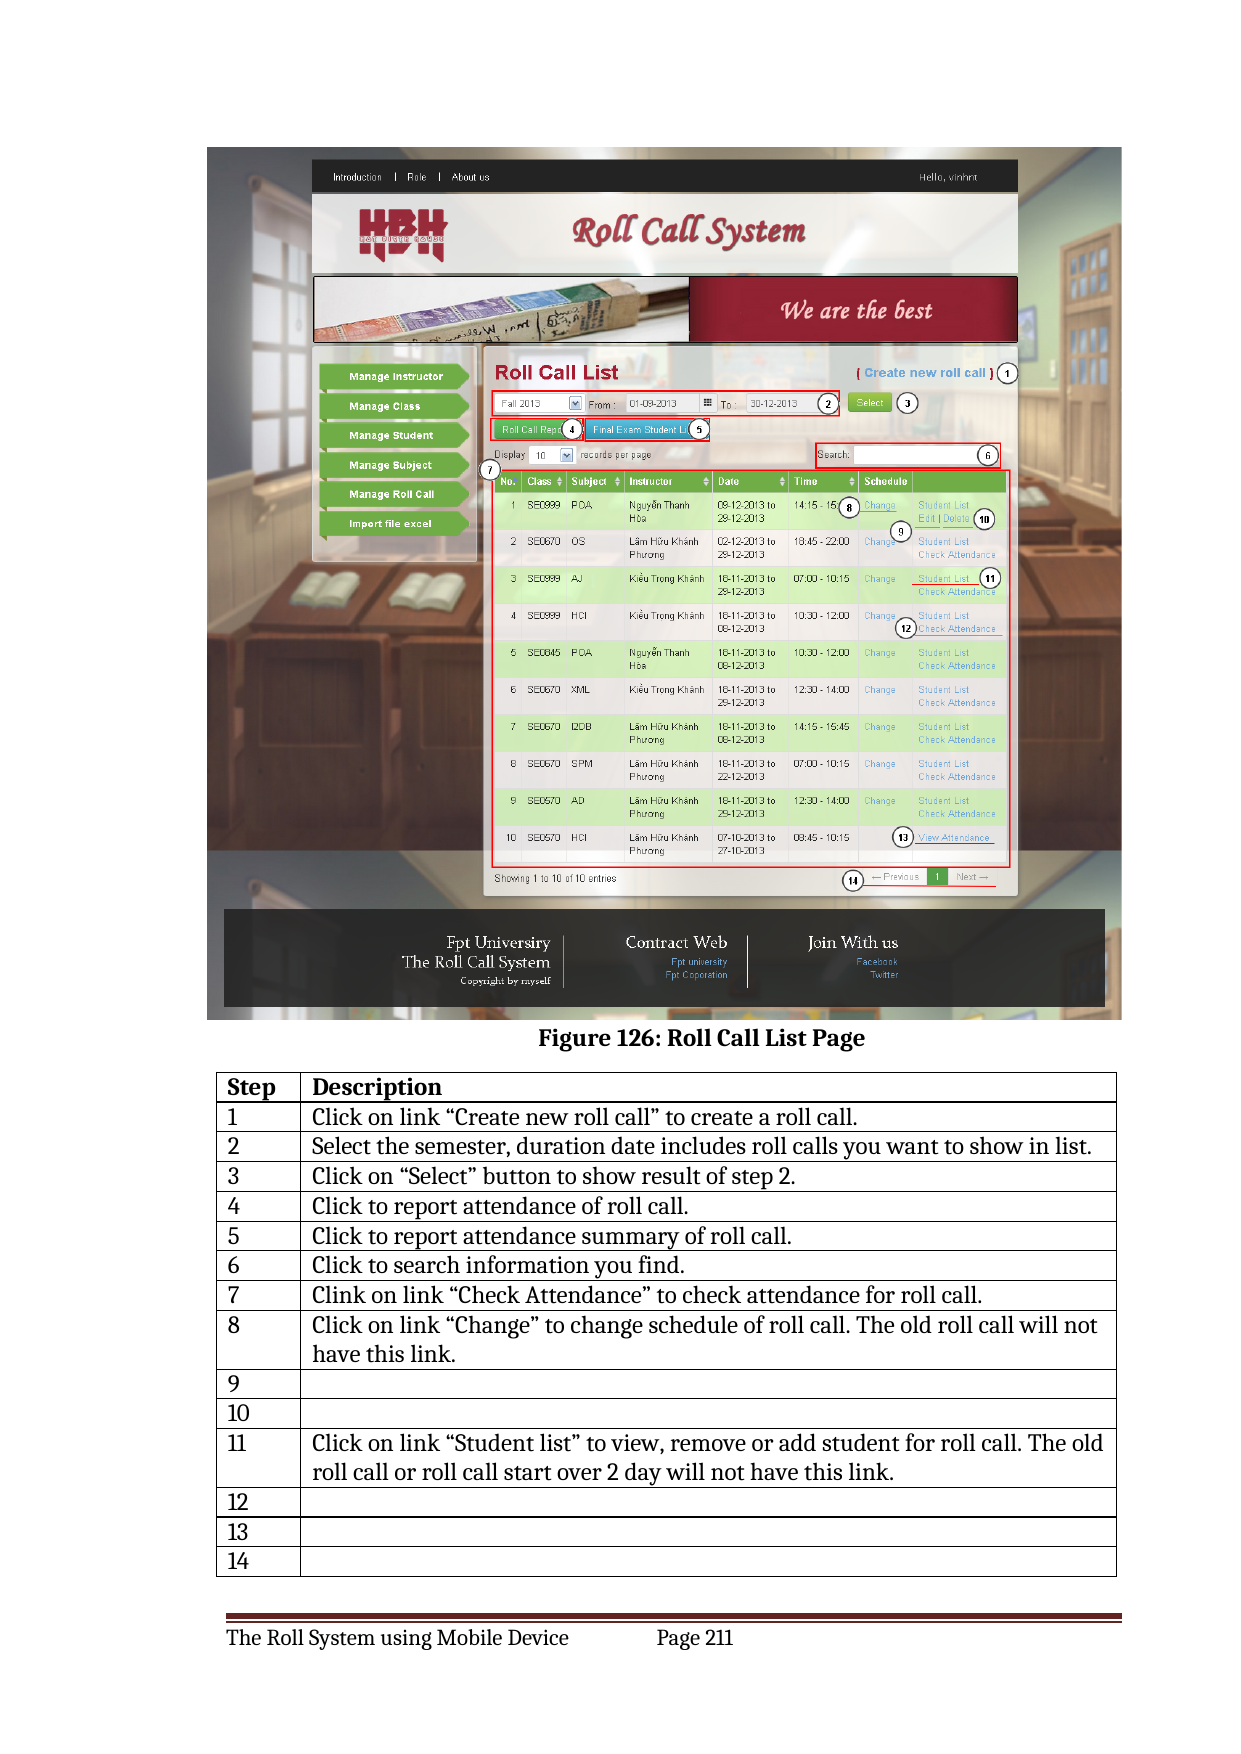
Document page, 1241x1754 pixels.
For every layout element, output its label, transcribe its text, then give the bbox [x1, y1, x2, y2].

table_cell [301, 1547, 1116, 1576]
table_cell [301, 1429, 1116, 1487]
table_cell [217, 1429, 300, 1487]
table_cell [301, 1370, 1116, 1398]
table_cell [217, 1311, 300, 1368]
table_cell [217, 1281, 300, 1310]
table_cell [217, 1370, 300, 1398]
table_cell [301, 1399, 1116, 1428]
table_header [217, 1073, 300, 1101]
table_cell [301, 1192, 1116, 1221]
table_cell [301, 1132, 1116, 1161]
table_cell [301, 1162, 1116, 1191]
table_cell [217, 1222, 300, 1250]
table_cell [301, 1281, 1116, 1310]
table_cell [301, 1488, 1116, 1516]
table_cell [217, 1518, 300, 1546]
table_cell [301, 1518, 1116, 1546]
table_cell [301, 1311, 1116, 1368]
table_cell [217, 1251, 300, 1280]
picture [207, 147, 1122, 1020]
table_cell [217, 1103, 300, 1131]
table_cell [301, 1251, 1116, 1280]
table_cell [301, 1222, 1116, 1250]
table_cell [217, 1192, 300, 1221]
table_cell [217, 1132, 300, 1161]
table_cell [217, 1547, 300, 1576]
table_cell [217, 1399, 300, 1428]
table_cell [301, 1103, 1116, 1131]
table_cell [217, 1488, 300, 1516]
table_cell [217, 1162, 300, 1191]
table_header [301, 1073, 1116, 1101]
